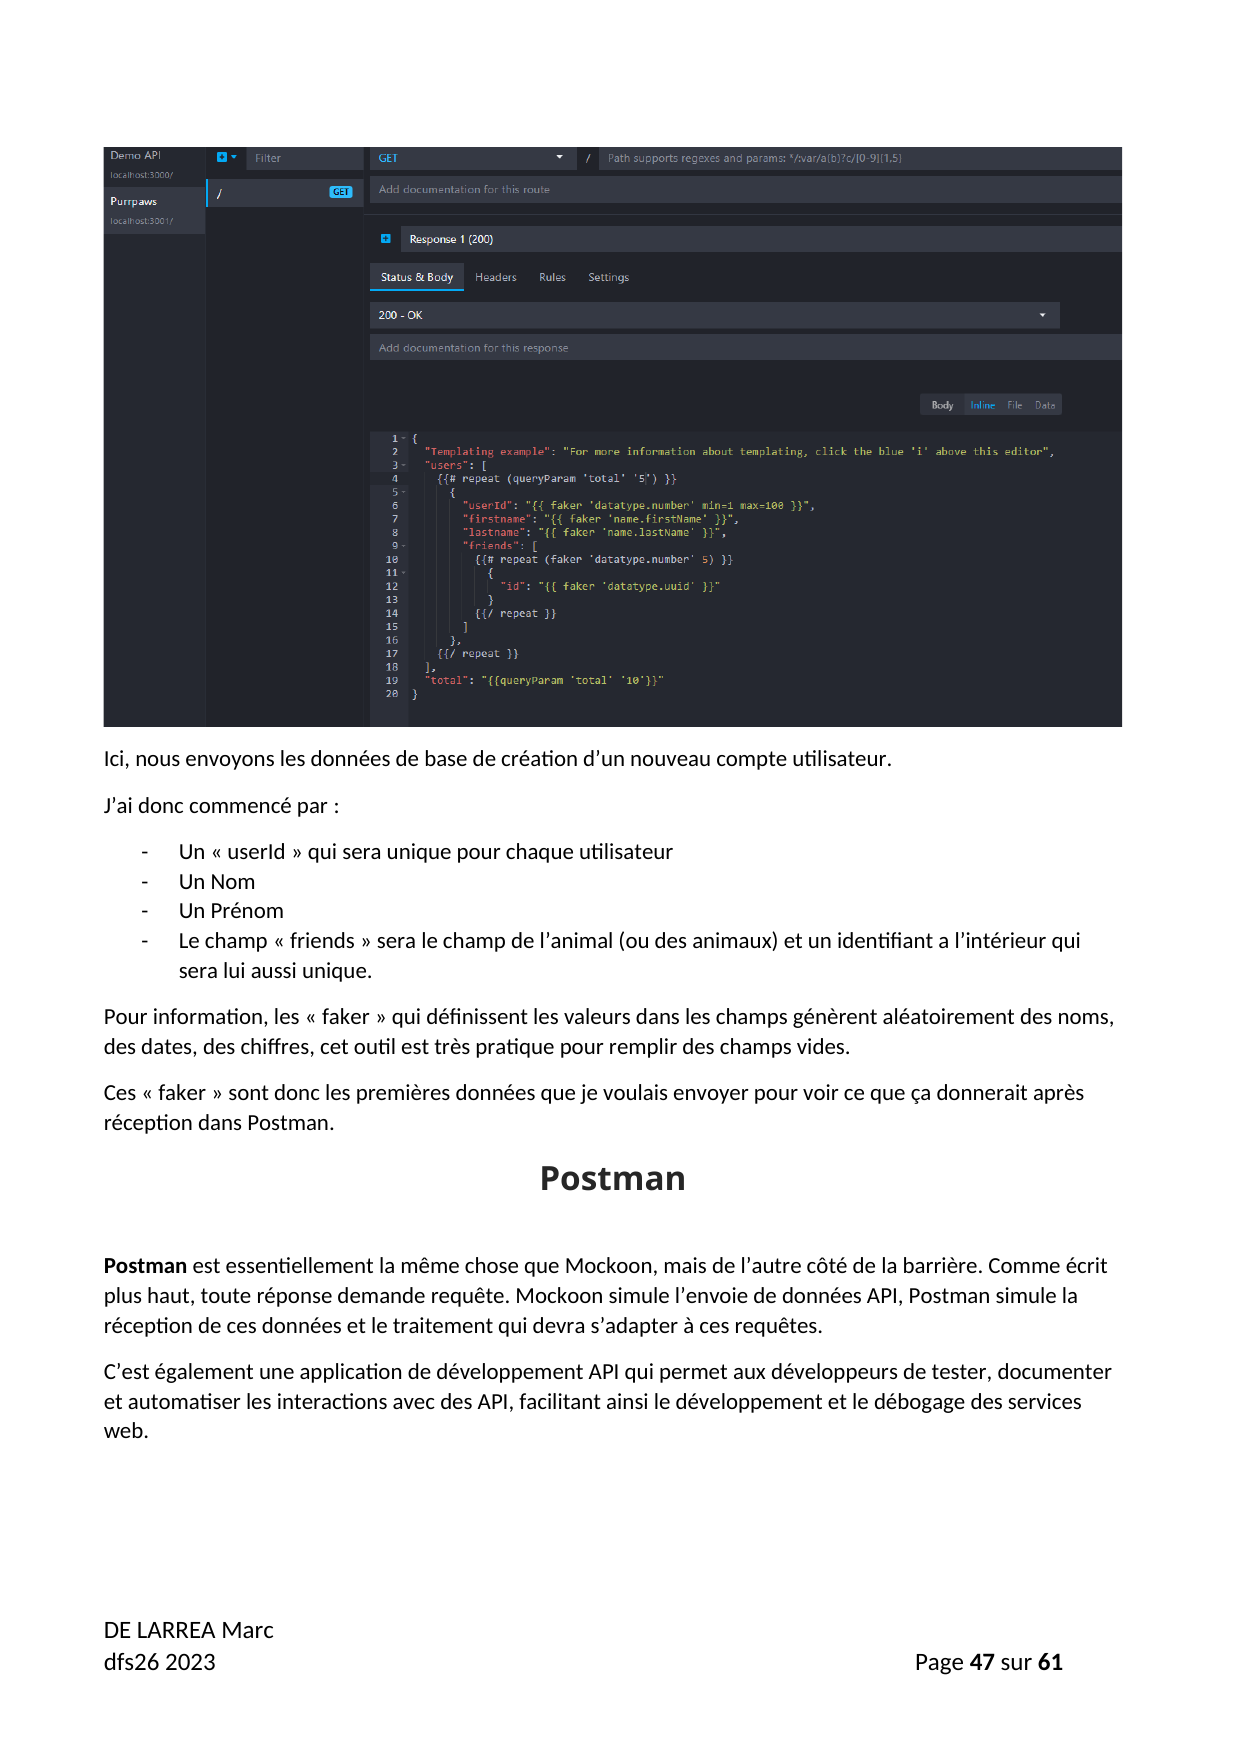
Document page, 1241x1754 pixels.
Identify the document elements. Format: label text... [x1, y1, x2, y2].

text J’ai donc commencé par : [103, 791, 1122, 819]
text Ces « faker » sont donc les premières données que je voulais envoyer pour voir ce que ça donnerait après réception dans Postman. [103, 1078, 1122, 1136]
list Le champ « friends » sera le champ de l’animal (ou des animaux) et un identifiant a l’intérieur qui sera lui aussi unique. [141, 926, 1122, 984]
text Pour information, les « faker » qui définissent les valeurs dans les champs génèrent aléatoirement des noms, des dates, des chiffres, cet outil est très pratique pour remplir des champs vides. [103, 1002, 1122, 1060]
text Ici, nous envoyons les données de base de création d’un nouveau compte utilisateur. [103, 744, 1122, 773]
subtitle Postman [103, 1154, 1122, 1200]
text Postman est essentiellement la même chose que Mockoon, mais de l’autre côté de la barrière. Comme écrit plus haut, toute réponse demande requête. Mockoon simule l’envoie de données API, Postman simule la réception de ces données et le traitement qui devra s’adapter à ces requêtes. [103, 1252, 1122, 1339]
list Un Prénom [141, 897, 1122, 925]
list Un « userId » qui sera unique pour chaque utilisateur [141, 837, 1122, 865]
list Un Nom [141, 867, 1122, 895]
picture [103, 147, 1123, 727]
text C’est également une application de développement API qui permet aux développeurs de tester, documenter et automatiser les interactions avec des API, facilitant ainsi le développement et le débogage des services web. [103, 1357, 1122, 1445]
